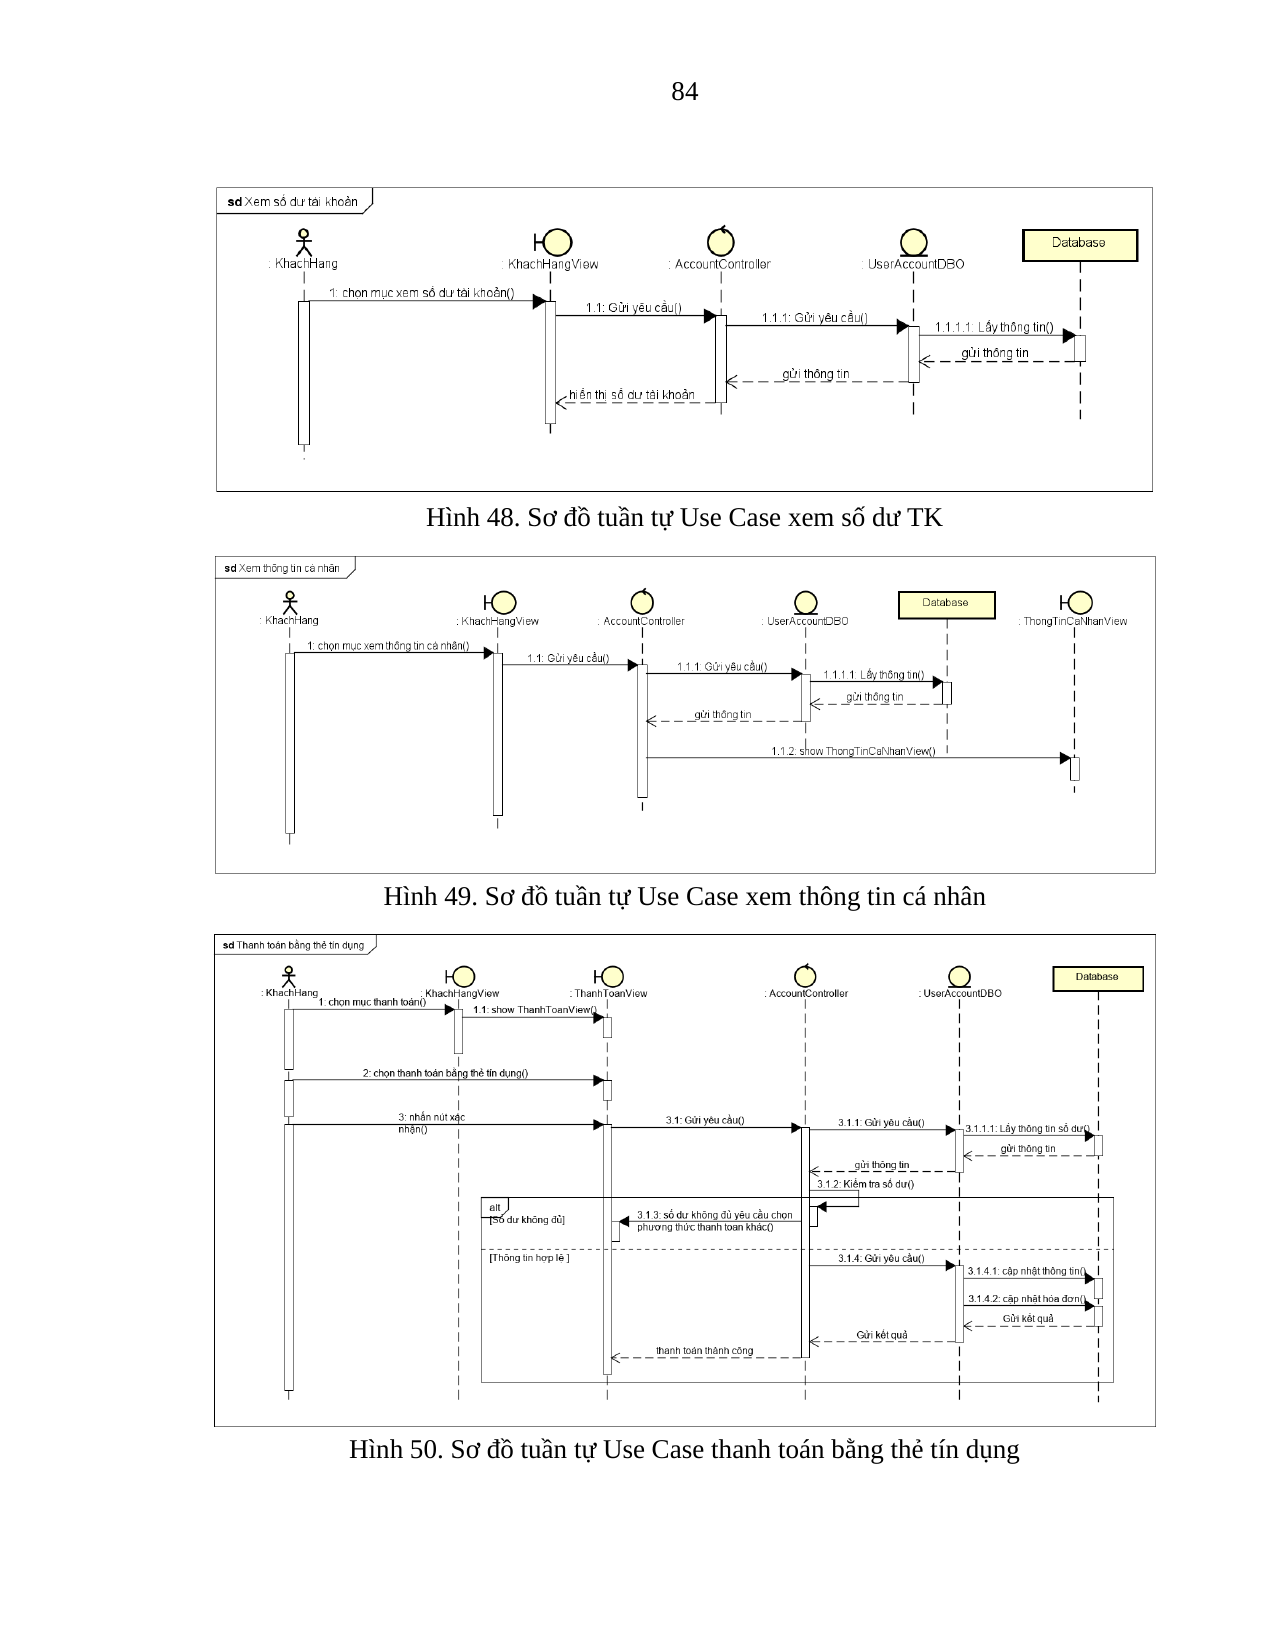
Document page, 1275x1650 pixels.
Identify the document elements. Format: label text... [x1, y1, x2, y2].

picture [206, 547, 1163, 881]
picture [206, 926, 1163, 1434]
text Hình 49. Sơ đồ tuần tự Use Case xem thông tin cá nhân [207, 881, 1162, 911]
text Hình 50. Sơ đồ tuần tự Use Case thanh toán bằng thẻ tín dụng [207, 1434, 1162, 1465]
picture [206, 177, 1163, 501]
text Hình 48. Sơ đồ tuần tự Use Case xem số dư TK [207, 501, 1162, 532]
